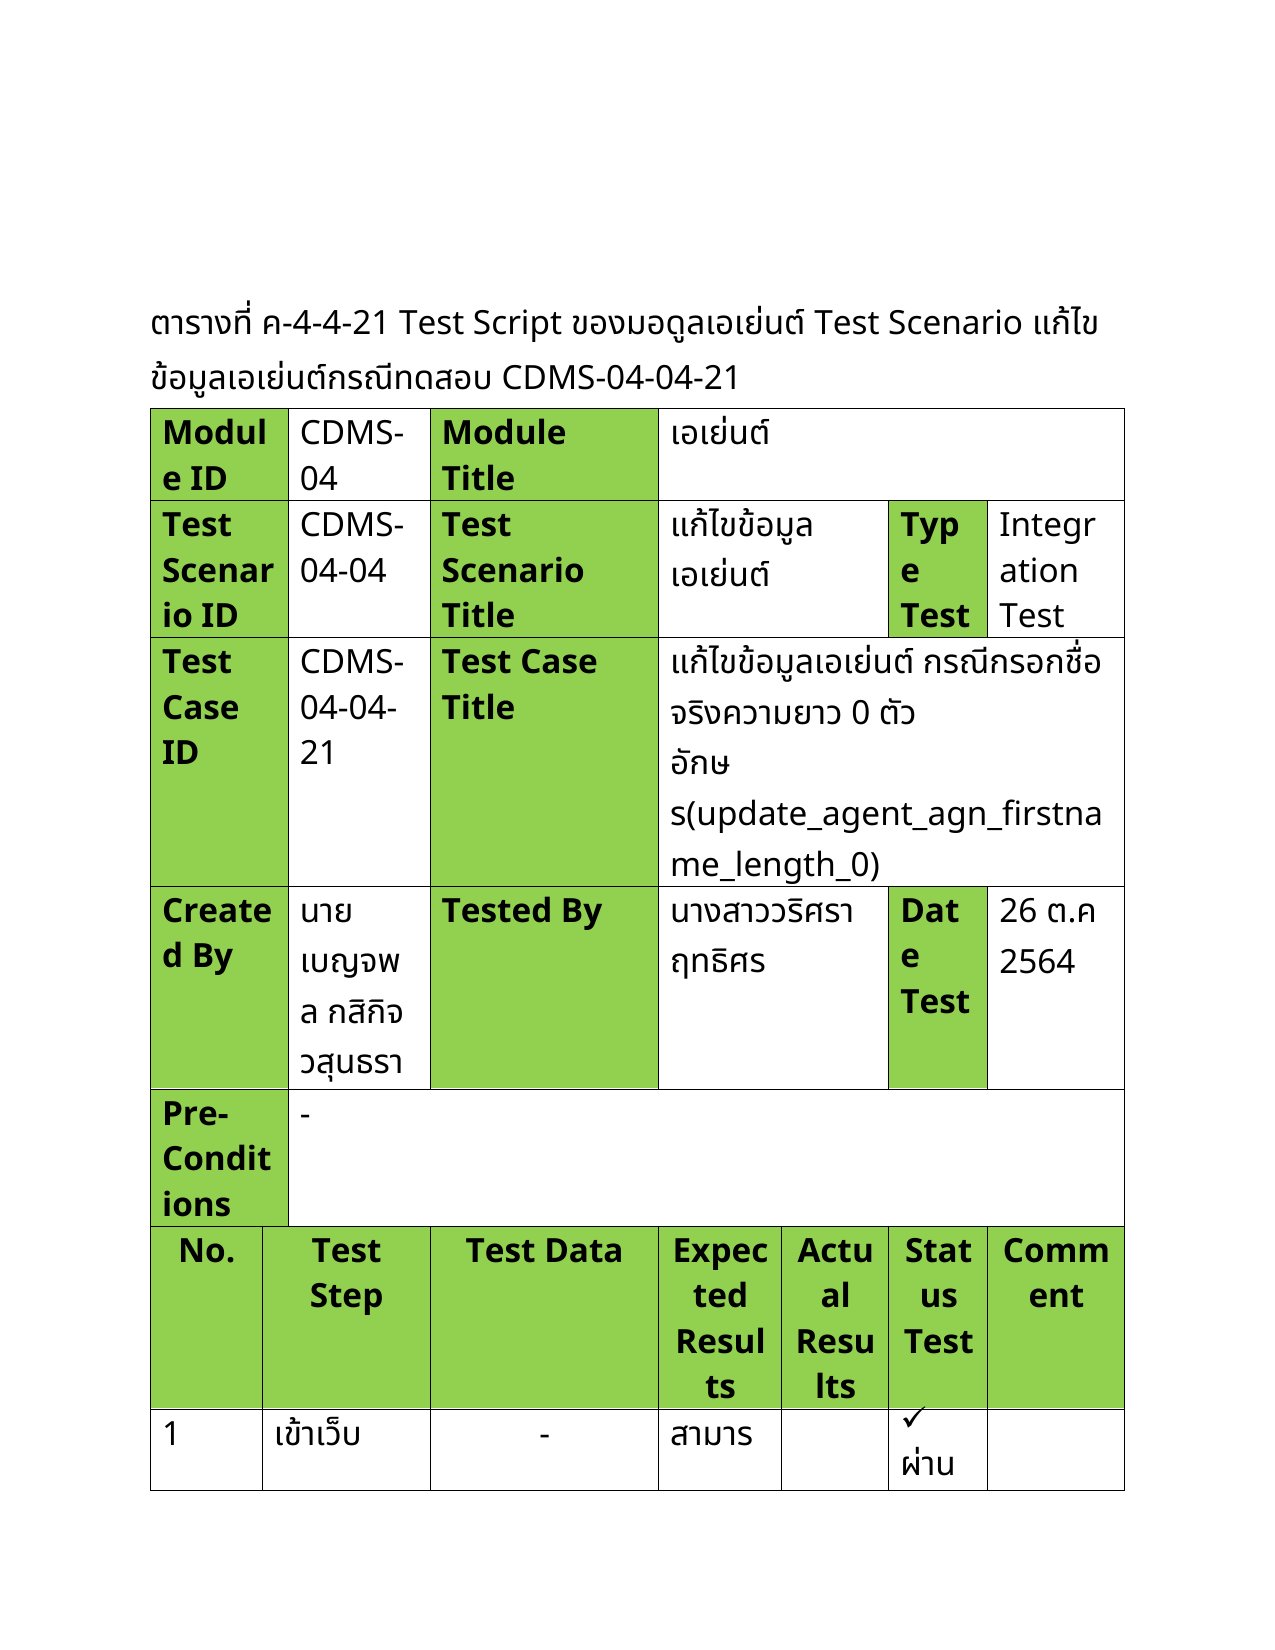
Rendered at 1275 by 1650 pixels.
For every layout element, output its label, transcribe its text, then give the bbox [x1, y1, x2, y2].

table_header CDMS-04 [289, 409, 430, 500]
table_cell Actual Results [782, 1227, 888, 1408]
table_cell 26 ต.ค 2564 [988, 887, 1124, 1088]
table_cell นายเบญจพล กสิกิจวสุนธรา [289, 887, 430, 1088]
table_cell Test Case ID [151, 638, 288, 886]
table_header Module Title [431, 409, 658, 500]
table_cell Tested By [431, 887, 658, 1088]
table_cell Pre-Conditions [151, 1090, 288, 1226]
table_cell Test Case Title [431, 638, 658, 886]
table_cell นางสาววริศรา ฤทธิศร [659, 887, 888, 1088]
table_cell No. [151, 1227, 262, 1408]
table_cell [988, 1410, 1124, 1490]
table_cell CDMS-04-04-21 [289, 638, 430, 886]
table_cell แก้ไขข้อมูลเอเย่นต์ กรณีกรอกชื่อจริงความยาว 0 ตัวอักษร(update_agent_agn_firstname_length_0) [659, 638, 1124, 886]
table_cell Date Test [889, 887, 987, 1088]
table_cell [263, 1410, 430, 1490]
table_cell Test Data [431, 1227, 658, 1408]
table_cell แก้ไขข้อมูลเอเย่นต์ [659, 501, 888, 637]
subtitle ตารางที่ ค-4-4-21 Test Script ของมอดูลเอเย่นต์ Test Scenario แก้ไขข้อมูลเอเย่นต์กรณีทดสอบ CDMS-04-04-21 [150, 299, 1125, 404]
table_cell Expected Results [659, 1227, 781, 1408]
table_cell [782, 1410, 888, 1490]
table_cell Type Test [889, 501, 987, 637]
table_cell - [289, 1090, 1124, 1226]
table_cell ผ่าน  ไม่ผ่าน [889, 1410, 987, 1490]
table_cell CDMS-04-04 [289, 501, 430, 637]
table_cell Integration Test [988, 501, 1124, 637]
table_cell - [431, 1410, 658, 1490]
table_cell Created By [151, 887, 288, 1088]
table_header เอเย่นต์ [659, 409, 1124, 500]
table_cell Comment [988, 1227, 1124, 1408]
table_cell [659, 1410, 781, 1490]
table_cell Status Test [889, 1227, 987, 1408]
table_cell 1 [151, 1410, 262, 1490]
table_cell Test Scenario Title [431, 501, 658, 637]
table_header Module ID [151, 409, 288, 500]
table_cell Test Step [263, 1227, 430, 1408]
table_cell Test Scenario ID [151, 501, 288, 637]
